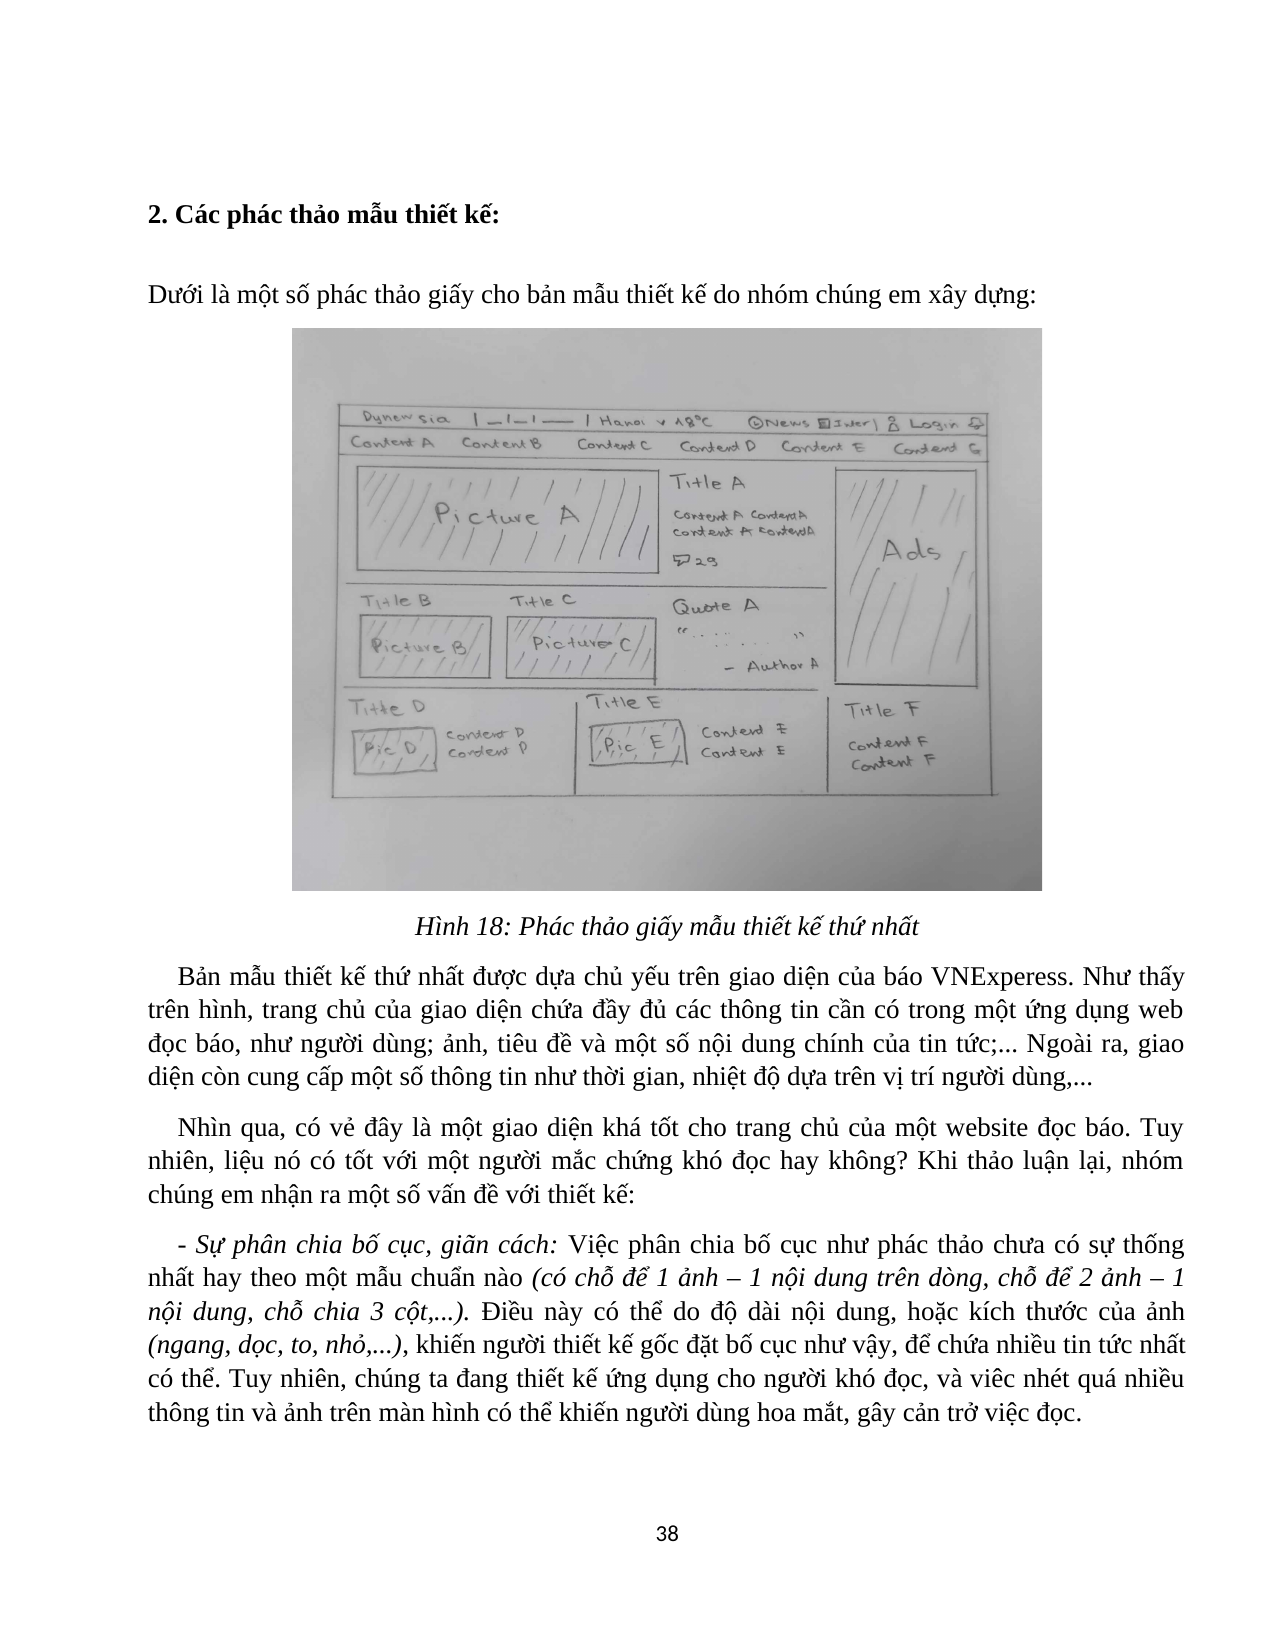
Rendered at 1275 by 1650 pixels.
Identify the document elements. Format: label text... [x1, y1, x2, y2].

text Dưới là một số phác thảo giấy cho bản mẫu thiết kế do nhóm chúng em xây dựng: [148, 278, 1186, 309]
text Bản mẫu thiết kế thứ nhất được dựa chủ yếu trên giao diện của báo VNExperess. Như thấy trên hình, trang chủ của giao diện chứa đầy đủ các thông tin cần có trong một ứng dụng web đọc báo, như người dùng; ảnh, tiêu đề và một số nội dung chính của tin tức;... Ngoài ra, giao diện còn cung cấp một số thông tin như thời gian, nhiệt độ dựa trên vị trí người dùng,... [148, 960, 1186, 1092]
text Nhìn qua, có vẻ đây là một giao diện khá tốt cho trang chủ của một website đọc báo. Tuy nhiên, liệu nó có tốt với một người mắc chứng khó đọc hay không? Khi thảo luận lại, nhóm chúng em nhận ra một số vấn đề với thiết kế: [148, 1111, 1186, 1209]
text Hình 18: Phác thảo giấy mẫu thiết kế thứ nhất [148, 909, 1186, 941]
text - Sự phân chia bố cục, giãn cách: Việc phân chia bố cục như phác thảo chưa có sự thống nhất hay theo một mẫu chuẩn nào (có chỗ để 1 ảnh – 1 nội dung trên dòng, chỗ để 2 ảnh – 1 nội dung, chỗ chia 3 cột,...). Điều này có thể do độ dài nội dung, hoặc kích thước của ảnh (ngang, dọc, to, nhỏ,...), khiến người thiết kế gốc đặt bố cục như vậy, để chứa nhiều tin tức nhất có thể. Tuy nhiên, chúng ta đang thiết kế ứng dụng cho người khó đọc, và viêc nhét quá nhiều thông tin và ảnh trên màn hình có thể khiến người dùng hoa mắt, gây cản trở việc đọc. [148, 1228, 1186, 1427]
picture [292, 328, 1043, 891]
subtitle 2. Các phác thảo mẫu thiết kế: [148, 198, 1186, 229]
